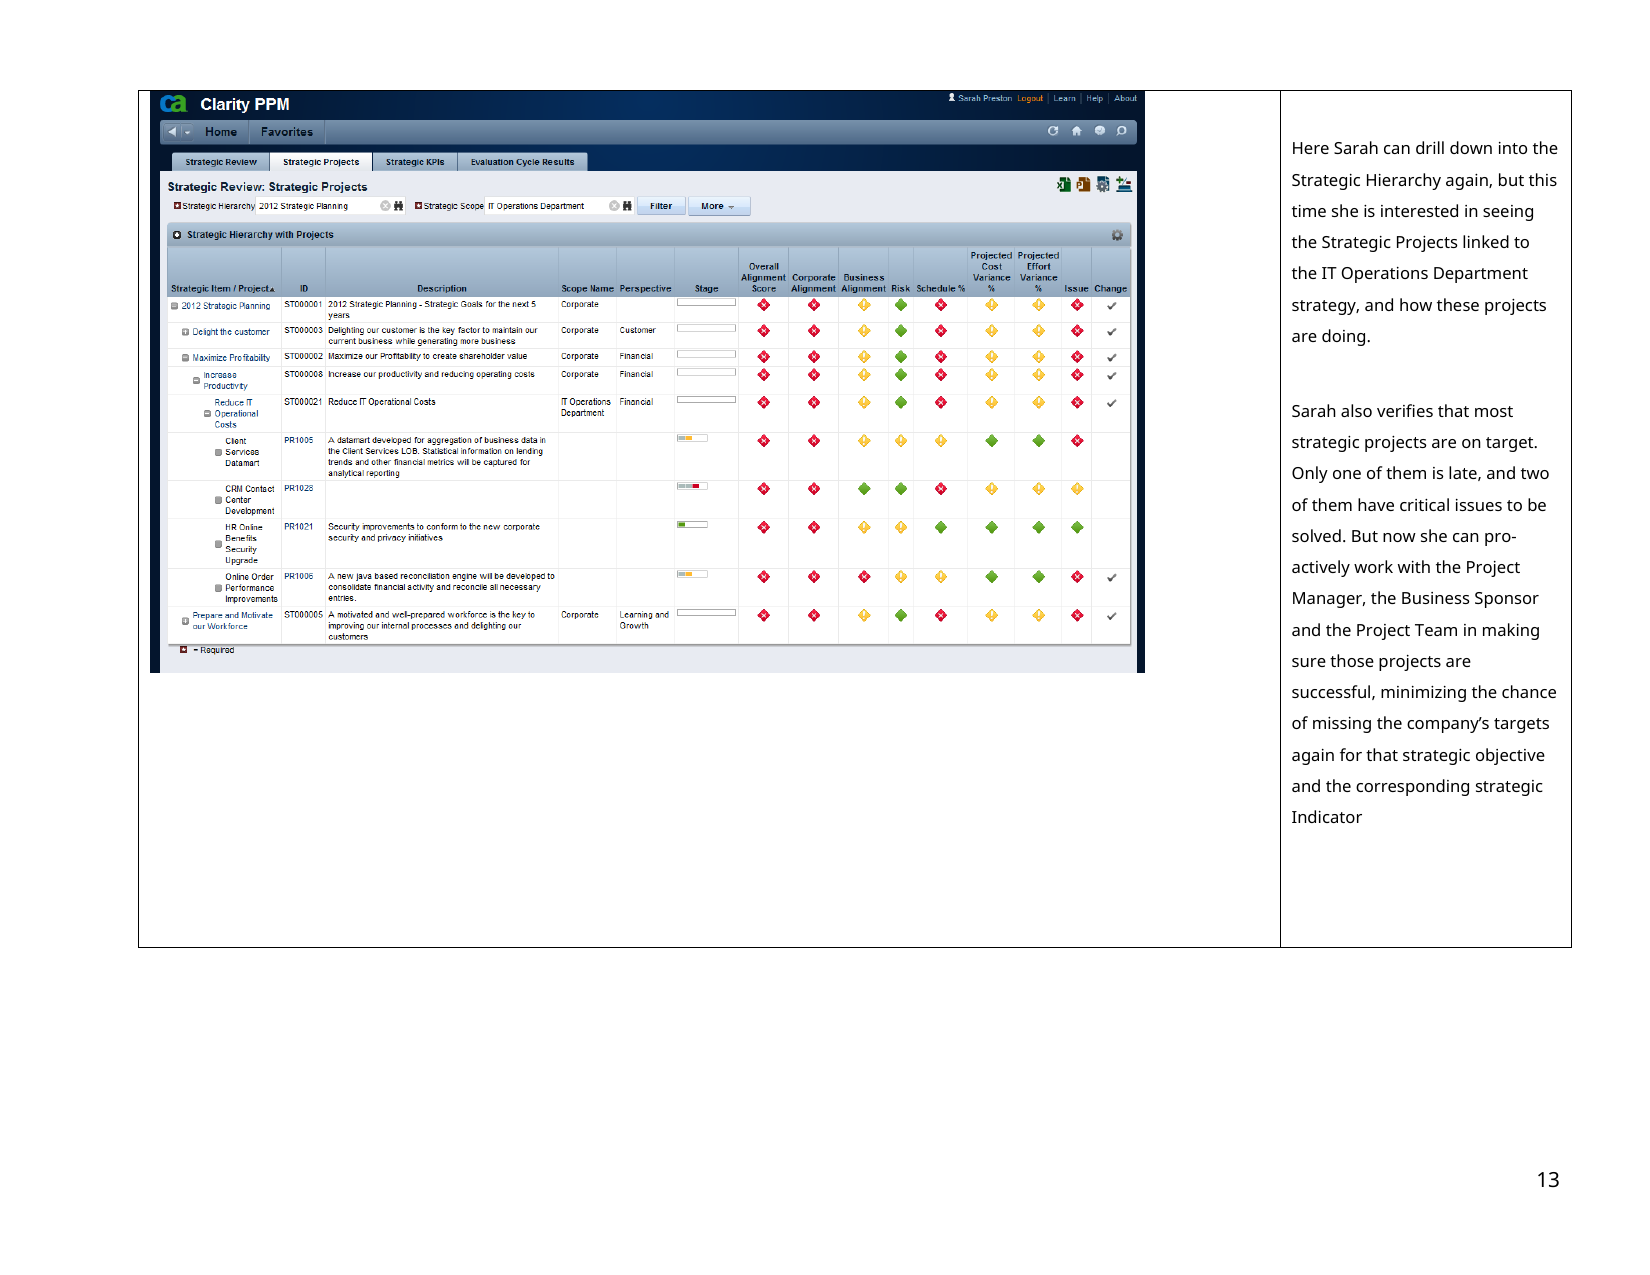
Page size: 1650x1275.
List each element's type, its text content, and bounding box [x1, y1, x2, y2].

picture [150, 91, 1145, 673]
table_cell [139, 91, 1280, 947]
table_cell Here Sarah can drill down into the Strategic Hierarchy again, but this time she is interested in seeing the Strategic Projects linked to the IT Operations Department strategy, and how these projects are doing. Sarah also verifies that most strategic projects are on target. Only one of them is late, and two of them have critical issues to be solved. But now she can pro-actively work with the Project Manager, the Business Sponsor and the Project Team in making sure those projects are successful, minimizing the chance of missing the company’s targets again for that strategic objective and the corresponding strategic Indicator [1281, 91, 1571, 947]
